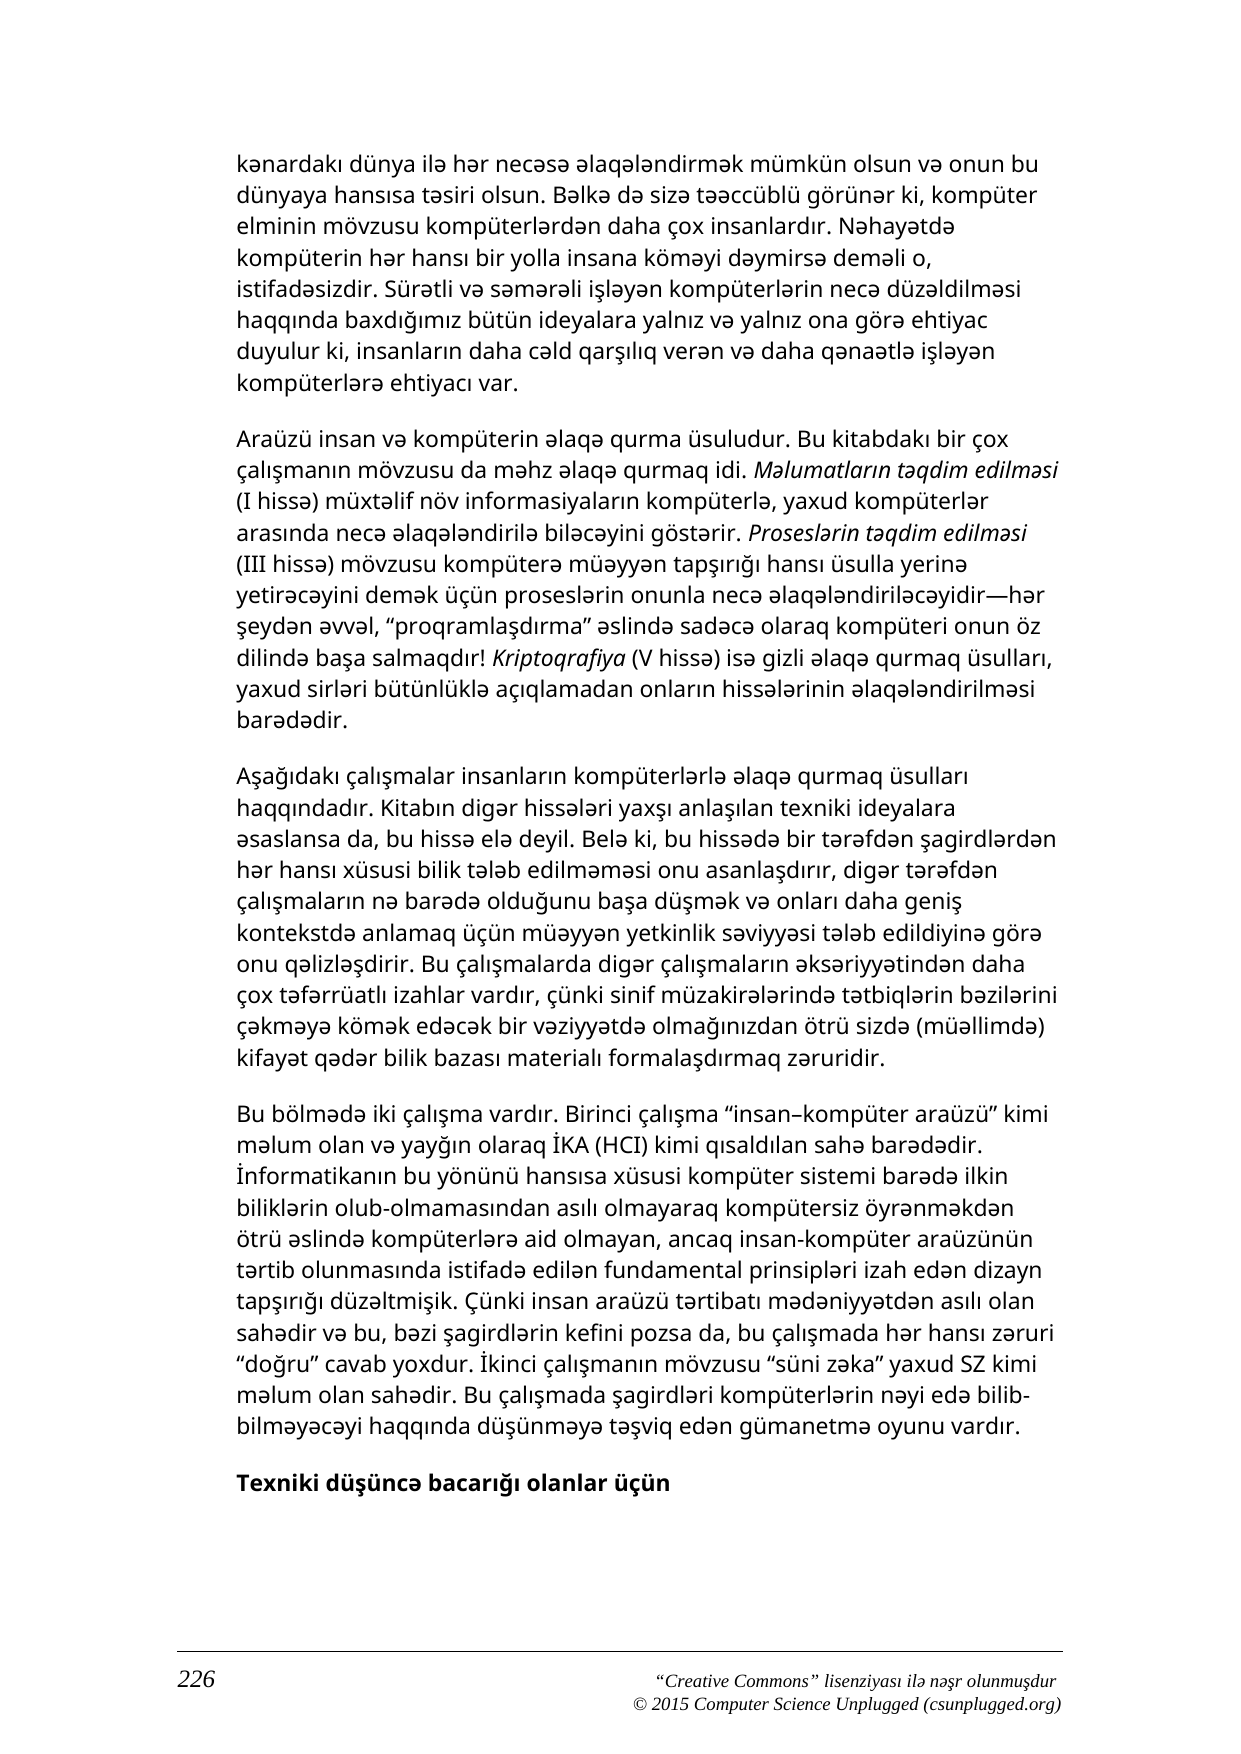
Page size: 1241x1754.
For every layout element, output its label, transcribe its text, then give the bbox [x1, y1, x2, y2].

subtitle Texniki düşüncə bacarığı olanlar üçün [236, 1466, 1063, 1498]
text Bu bölmədə iki çalışma vardır. Birinci çalışma “insan–kompüter araüzü” kimi məlum olan və yayğın olaraq İKA (HCI) kimi qısaldılan sahə barədədir. İnformatikanın bu yönünü hansısa xüsusi kompüter sistemi barədə ilkin biliklərin olub-olmamasından asılı olmayaraq kompütersiz öyrənməkdən ötrü əslində kompüterlərə aid olmayan, ancaq insan-kompüter araüzünün tərtib olunmasında istifadə edilən fundamental prinsipləri izah edən dizayn tapşırığı düzəltmişik. Çünki insan araüzü tərtibatı mədəniyyətdən asılı olan sahədir və bu, bəzi şagirdlərin kefini pozsa da, bu çalışmada hər hansı zəruri “doğru” cavab yoxdur. İkinci çalışmanın mövzusu “süni zəka” yaxud SZ kimi məlum olan sahədir. Bu çalışmada şagirdləri kompüterlərin nəyi edə bilib-bilməyəcəyi haqqında düşünməyə təşviq edən gümanetmə oyunu vardır. [236, 1098, 1063, 1441]
text Aşağıdakı çalışmalar insanların kompüterlərlə əlaqə qurmaq üsulları haqqındadır. Kitabın digər hissələri yaxşı anlaşılan texniki ideyalara əsaslansa da, bu hissə elə deyil. Belə ki, bu hissədə bir tərəfdən şagirdlərdən hər hansı xüsusi bilik tələb edilməməsi onu asanlaşdırır, digər tərəfdən çalışmaların nə barədə olduğunu başa düşmək və onları daha geniş kontekstdə anlamaq üçün müəyyən yetkinlik səviyyəsi tələb edildiyinə görə onu qəlizləşdirir. Bu çalışmalarda digər çalışmaların əksəriyyətindən daha çox təfərrüatlı izahlar vardır, çünki sinif müzakirələrində tətbiqlərin bəzilərini çəkməyə kömək edəcək bir vəziyyətdə olmağınızdan ötrü sizdə (müəllimdə) kifayət qədər bilik bazası materialı formalaşdırmaq zəruridir. [236, 760, 1063, 1073]
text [236, 148, 1063, 398]
text Araüzü insan və kompüterin əlaqə qurma üsuludur. Bu kitabdakı bir çox çalışmanın mövzusu da məhz əlaqə qurmaq idi. Məlumatların təqdim edilməsi (I hissə) müxtəlif növ informasiyaların kompüterlə, yaxud kompüterlər arasında necə əlaqələndirilə biləcəyini göstərir. Proseslərin təqdim edilməsi (III hissə) mövzusu kompüterə müəyyən tapşırığı hansı üsulla yerinə yetirəcəyini demək üçün proseslərin onunla necə əlaqələndiriləcəyidir—hər şeydən əvvəl, “proqramlaşdırma” əslində sadəcə olaraq kompüteri onun öz dilində başa salmaqdır! Kriptoqrafiya (V hissə) isə gizli əlaqə qurmaq üsulları, yaxud sirləri bütünlüklə açıqlamadan onların hissələrinin əlaqələndirilməsi barədədir. [236, 423, 1063, 735]
